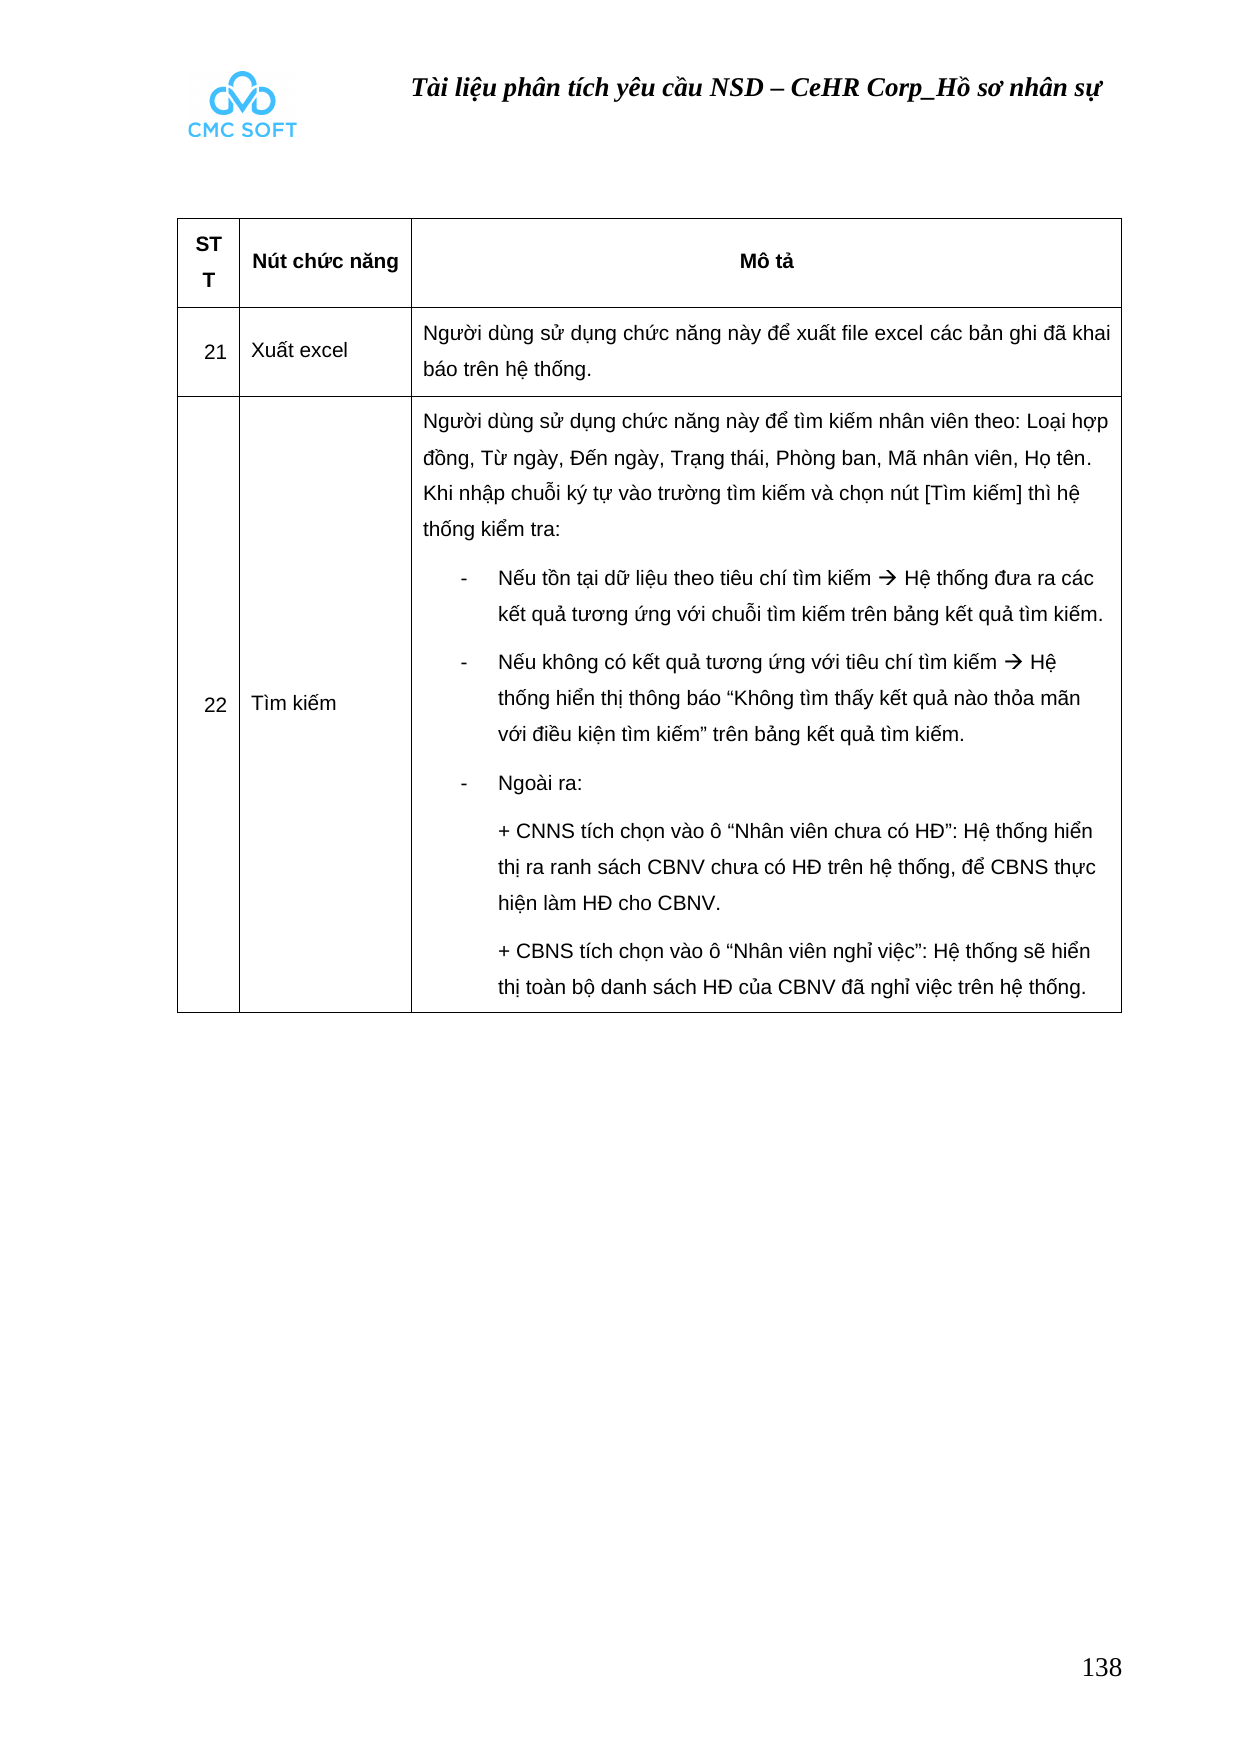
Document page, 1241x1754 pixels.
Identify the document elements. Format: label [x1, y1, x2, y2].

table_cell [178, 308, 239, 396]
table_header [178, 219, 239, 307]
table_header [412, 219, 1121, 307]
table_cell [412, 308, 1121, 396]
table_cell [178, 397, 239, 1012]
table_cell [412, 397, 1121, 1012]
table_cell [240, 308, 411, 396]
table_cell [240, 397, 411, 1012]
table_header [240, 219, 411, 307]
picture [188, 71, 297, 137]
